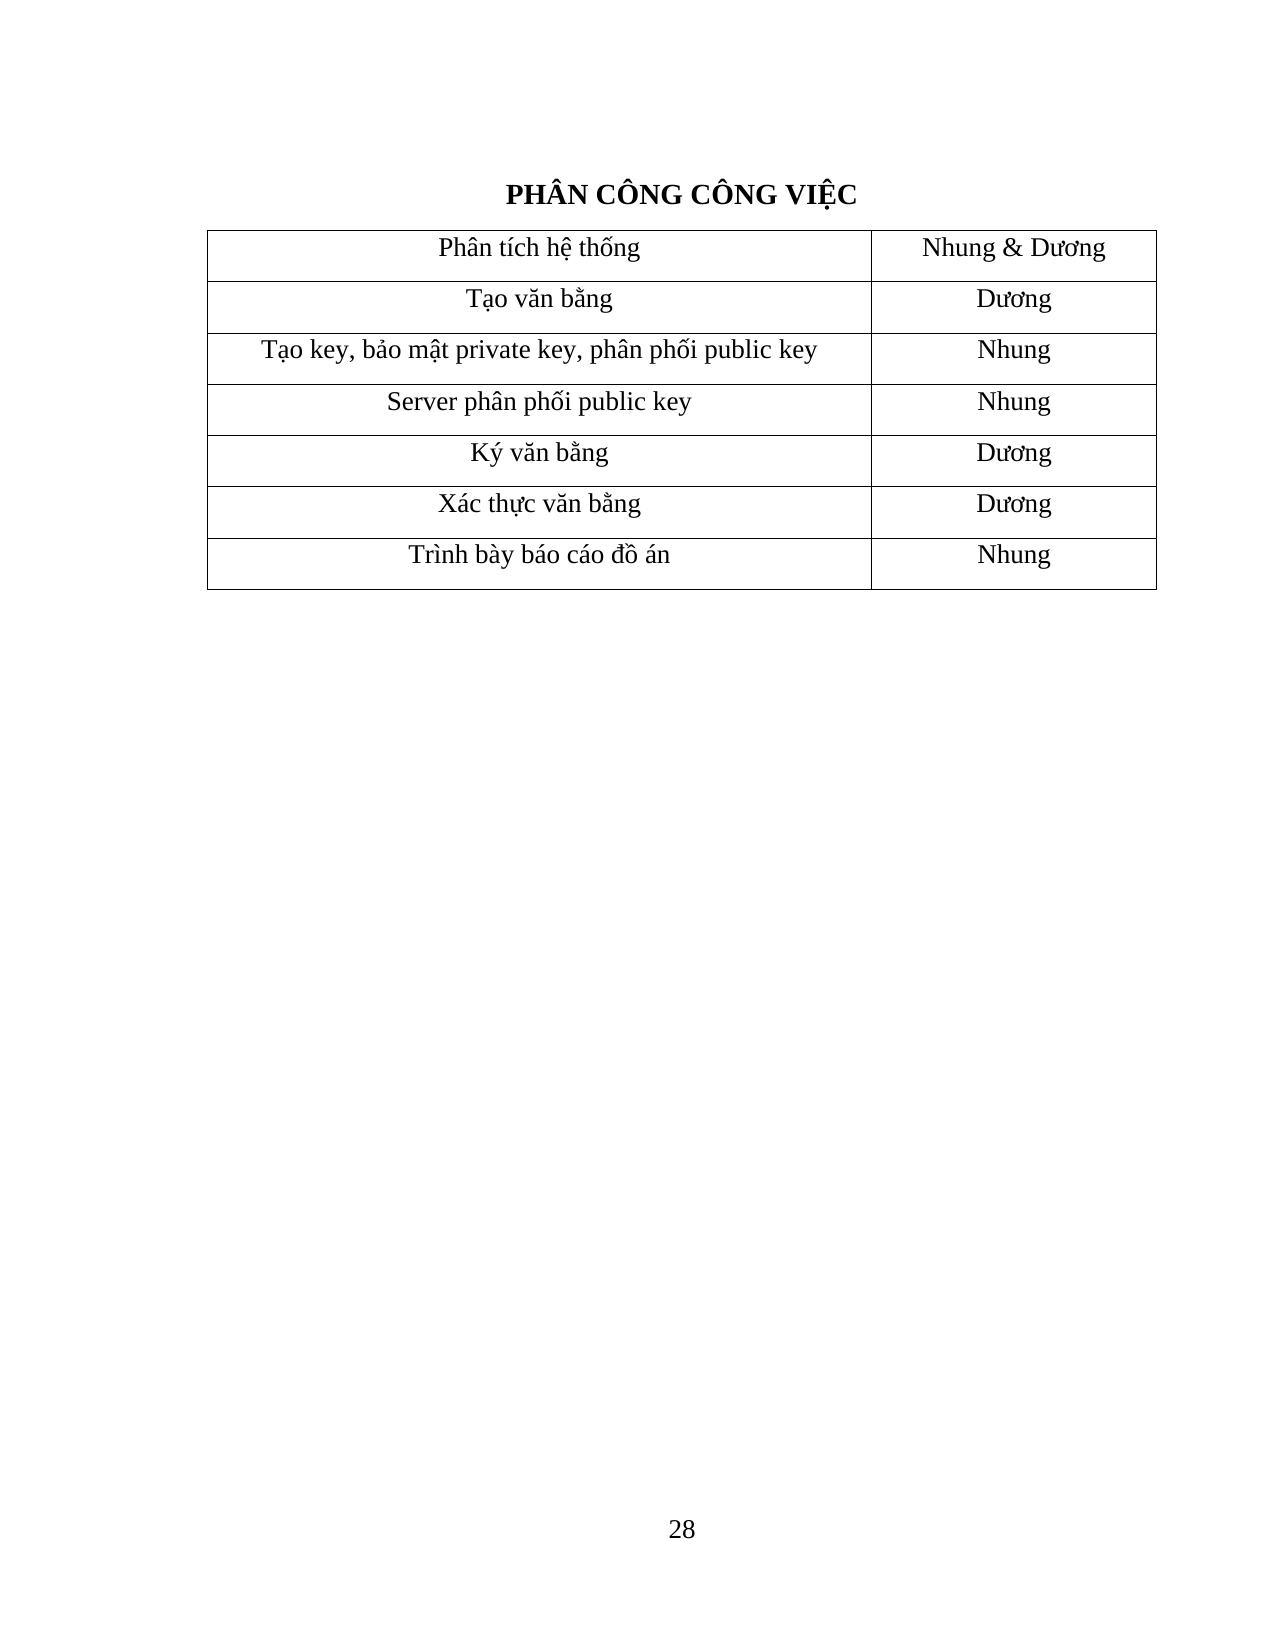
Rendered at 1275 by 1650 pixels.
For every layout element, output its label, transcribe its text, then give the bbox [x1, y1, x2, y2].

table_header Nhung & Dương [872, 231, 1156, 281]
table_header Phân tích hệ thống [208, 231, 871, 281]
table_cell Dương [872, 487, 1156, 537]
table_cell Xác thực văn bằng [208, 487, 871, 537]
table_cell Ký văn bằng [208, 436, 871, 486]
table_cell Tạo văn bằng [208, 282, 871, 332]
table_cell Nhung [872, 539, 1156, 589]
table_cell Tạo key, bảo mật private key, phân phối public key [208, 334, 871, 384]
table_cell Server phân phối public key [208, 385, 871, 435]
table_cell Trình bày báo cáo đồ án [208, 539, 871, 589]
table_cell Nhung [872, 334, 1156, 384]
table_cell Dương [872, 282, 1156, 332]
table_cell Dương [872, 436, 1156, 486]
table_cell Nhung [872, 385, 1156, 435]
text PHÂN CÔNG CÔNG VIỆC [207, 177, 1157, 211]
